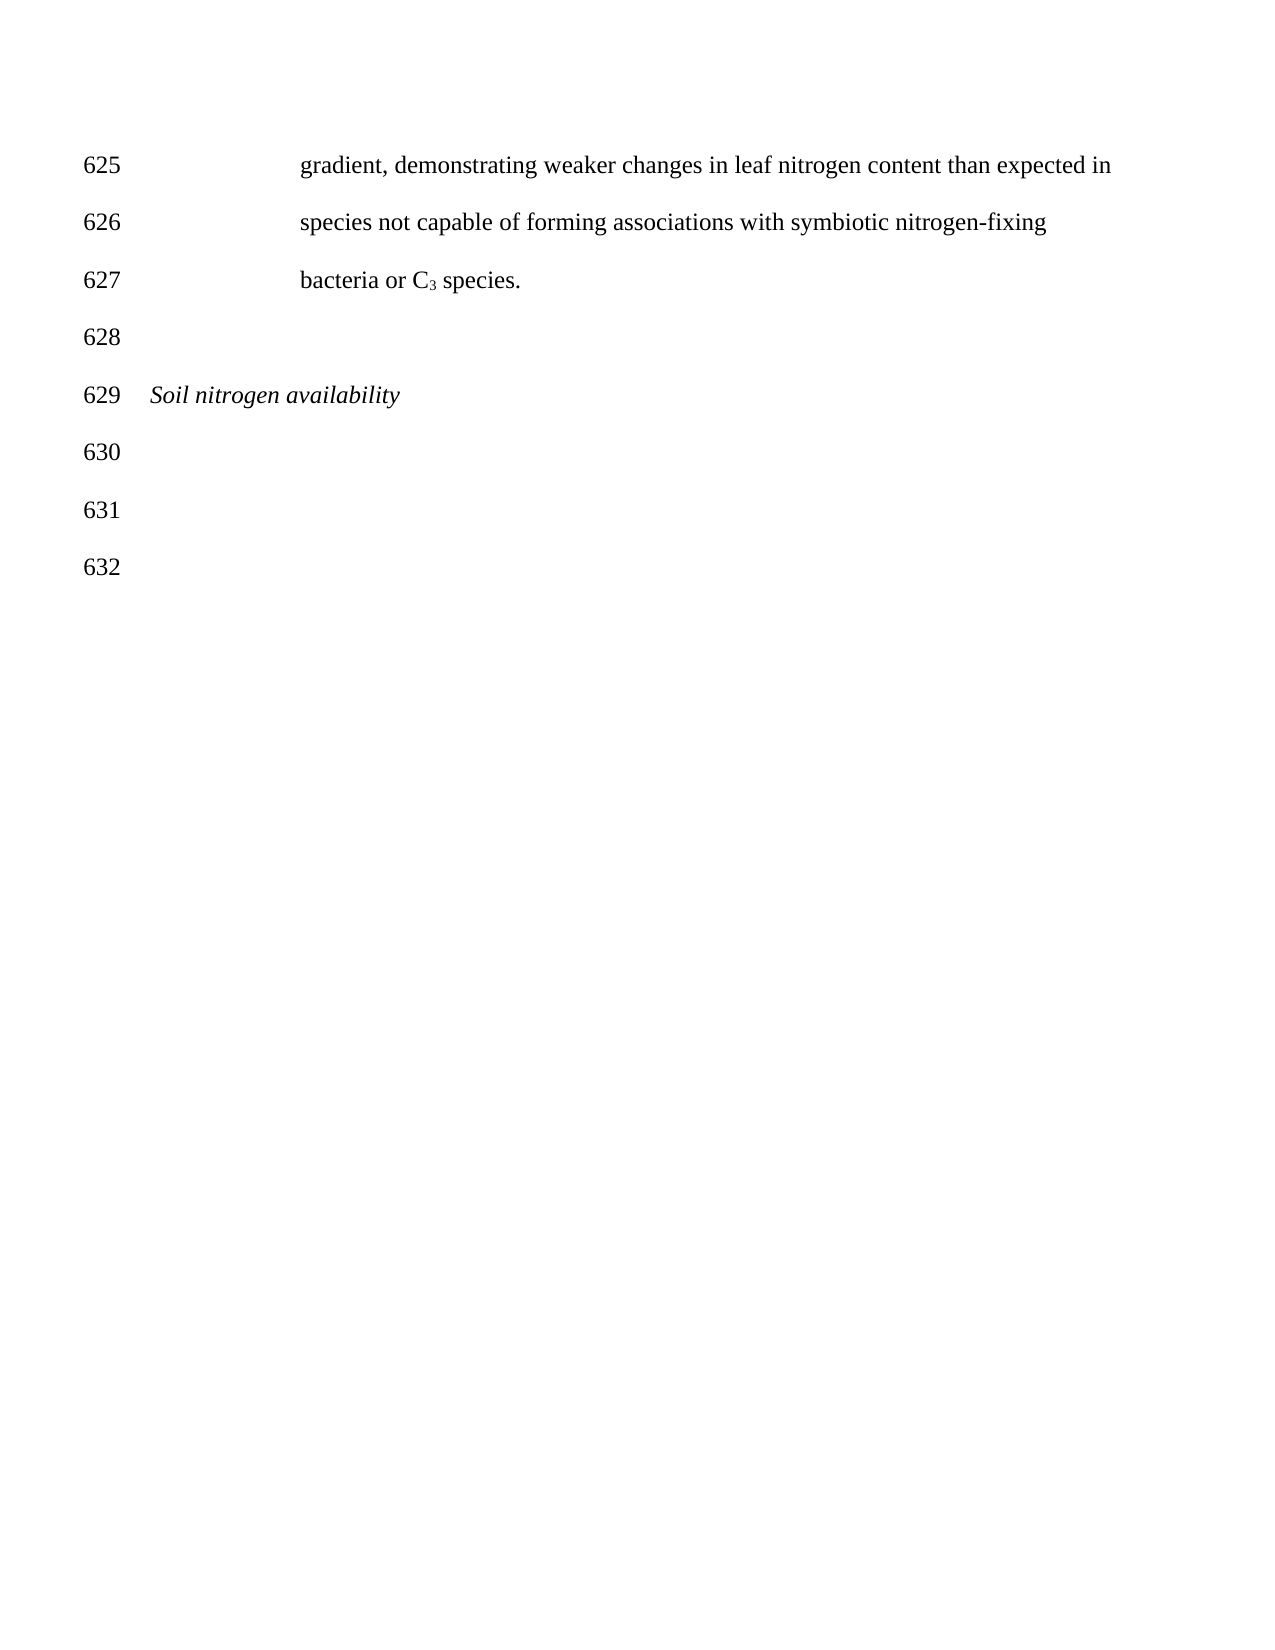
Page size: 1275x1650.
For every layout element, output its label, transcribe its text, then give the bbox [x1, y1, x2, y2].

text Soil nitrogen availability [150, 380, 1125, 409]
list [262, 150, 1125, 294]
